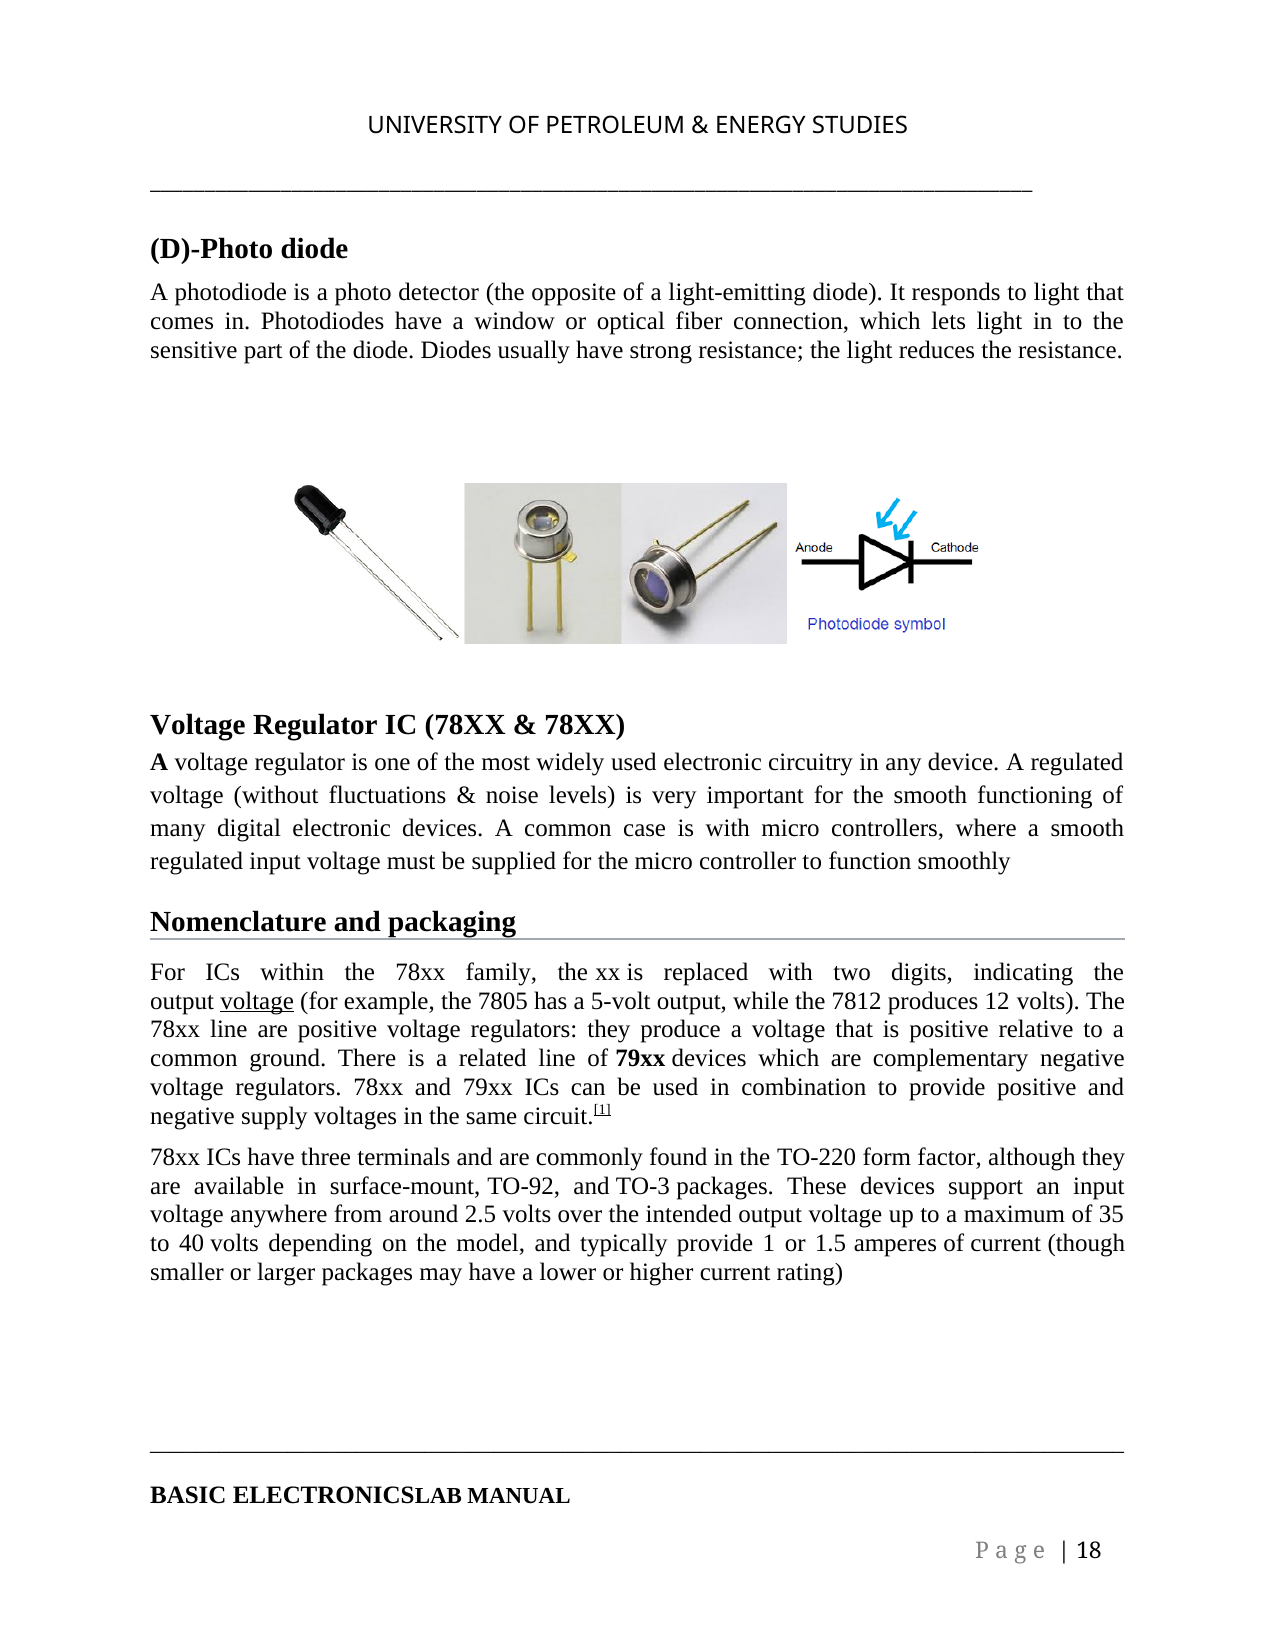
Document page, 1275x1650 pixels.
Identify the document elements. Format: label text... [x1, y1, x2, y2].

text A photodiode is a photo detector (the opposite of a light-emitting diode). It responds to light that comes in. Photodiodes have a window or optical fiber connection, which lets light in to the sensitive part of the diode. Diodes usually have strong resistance; the light reduces the resistance. [150, 277, 1125, 363]
subtitle (D)-Photo diode [150, 231, 1125, 265]
text 78xx ICs have three terminals and are commonly found in the TO-220 form factor, although they are available in surface-mount, TO-92, and TO-3 packages. These devices support an input voltage anywhere from around 2.5 volts over the intended output voltage up to a maximum of 35 to 40 volts depending on the model, and typically provide 1 or 1.5 amperes of current (though smaller or larger packages may have a lower or higher current rating) [150, 1142, 1125, 1286]
text A voltage regulator is one of the most widely used electronic circuitry in any device. A regulated voltage (without fluctuations & noise levels) is very important for the smooth functioning of many digital electronic devices. A common case is with micro controllers, where a smooth regulated input voltage must be supplied for the micro controller to function smoothly [150, 842, 1125, 875]
subtitle Voltage Regulator IC (78XX & 78XX) [150, 707, 1125, 741]
text For ICs within the 78xx family, the xx is replaced with two digits, indicating the output voltage (for example, the 7805 has a 5-volt output, while the 7812 produces 12 volts). The 78xx line are positive voltage regulators: they produce a voltage that is positive relative to a common ground. There is a related line of 79xx devices which are complementary negative voltage regulators. 78xx and 79xx ICs can be used in combination to provide positive and negative supply voltages in the same circuit.[1] [150, 957, 1125, 1129]
picture [292, 483, 983, 648]
subtitle Nomenclature and packaging [150, 904, 1125, 938]
